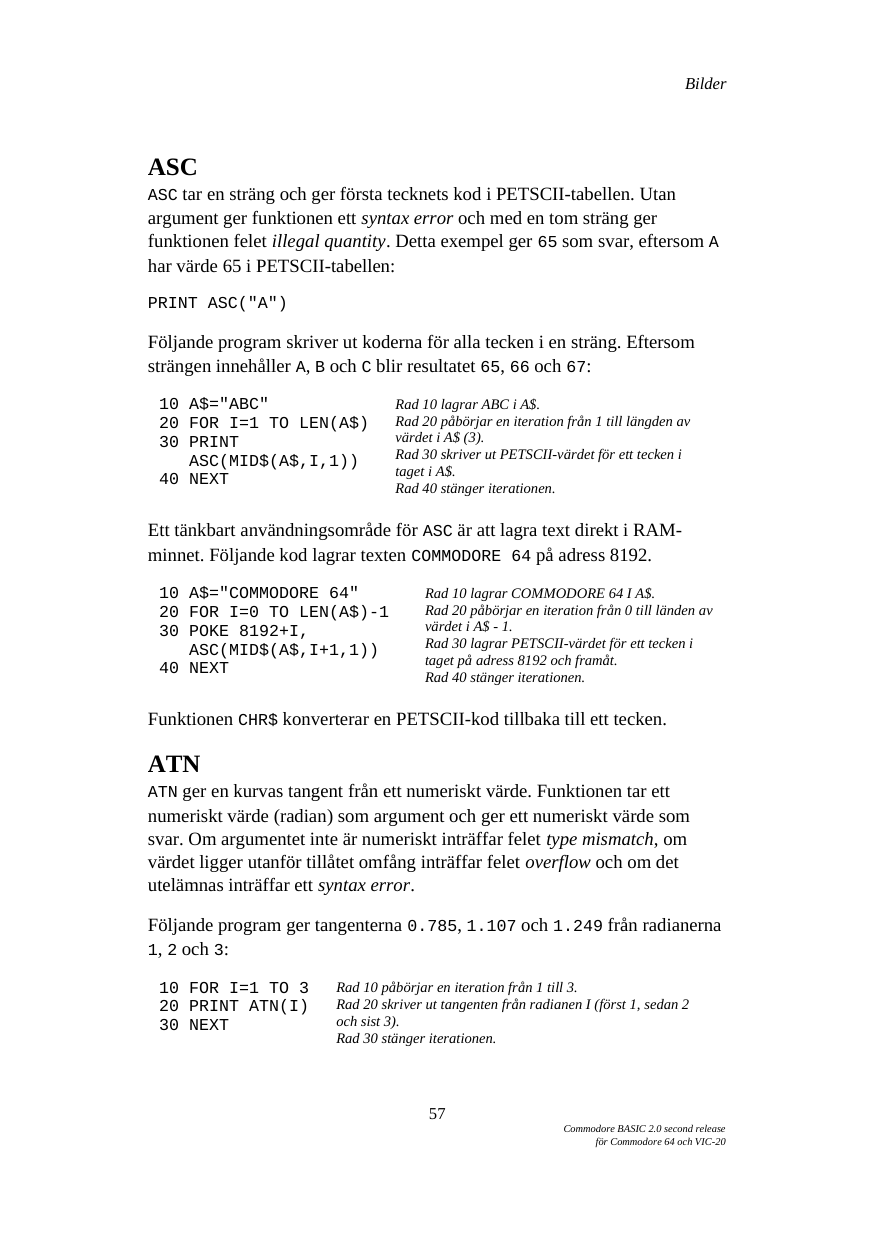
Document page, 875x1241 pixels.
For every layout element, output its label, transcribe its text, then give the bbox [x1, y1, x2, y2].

text ATN ger en kurvas tangent från ett numeriskt värde. Funktionen tar ett numeriskt värde (radian) som argument och ger ett numeriskt värde som svar. Om argumentet inte är numeriskt inträffar felet type mismatch, om värdet ligger utanför tillåtet omfång inträffar felet overflow och om det utelämnas inträffar ett syntax error. [148, 780, 726, 896]
subtitle ASC [148, 152, 726, 181]
text Ett tänkbart användningsområde för ASC är att lagra text direkt i RAM-minnet. Följande kod lagrar texten COMMODORE 64 på adress 8192. [148, 496, 726, 566]
table_header 10 FOR I=1 TO 3 20 PRINT ATN(I) 30 NEXT [148, 979, 325, 1046]
table_header Rad 10 lagrar ABC i A$. Rad 20 påbörjar en iteration från 1 till längden av värdet i A$ (3). Rad 30 skriver ut PETSCII-värdet för ett tecken i taget i A$. Rad 40 stänger iterationen. [384, 396, 726, 496]
table_header Rad 10 lagrar COMMODORE 64 I A$. Rad 20 påbörjar en iteration från 0 till länden av värdet i A$ - 1. Rad 30 lagrar PETSCII-värdet för ett tecken i taget på adress 8192 och framåt. Rad 40 stänger iterationen. [414, 585, 726, 685]
text Följande program ger tangenterna 0.785, 1.107 och 1.249 från radianerna 1, 2 och 3: [148, 914, 726, 961]
text Följande program skriver ut koderna för alla tecken i en sträng. Eftersom strängen innehåller A, B och C blir resultatet 65, 66 och 67: [148, 331, 726, 377]
table_header 10 A$="ABC" 20 FOR I=1 TO LEN(A$) 30 PRINT ASC(MID$(A$,I,1)) 40 NEXT [148, 396, 384, 496]
text PRINT ASC("A") [148, 294, 726, 313]
subtitle ATN [148, 749, 726, 778]
table_header Rad 10 påbörjar en iteration från 1 till 3. Rad 20 skriver ut tangenten från radianen I (först 1, sedan 2 och sist 3). Rad 30 stänger iterationen. [325, 979, 726, 1046]
text Funktionen CHR$ konverterar en PETSCII-kod tillbaka till ett tecken. [148, 685, 726, 731]
text ASC tar en sträng och ger första tecknets kod i PETSCII-tabellen. Utan argument ger funktionen ett syntax error och med en tom sträng ger funktionen felet illegal quantity. Detta exempel ger 65 som svar, eftersom A har värde 65 i PETSCII-tabellen: [148, 183, 726, 276]
table_header 10 A$="COMMODORE 64" 20 FOR I=0 TO LEN(A$)-1 30 POKE 8192+I, ASC(MID$(A$,I+1,1)) 40 NEXT [148, 585, 413, 685]
